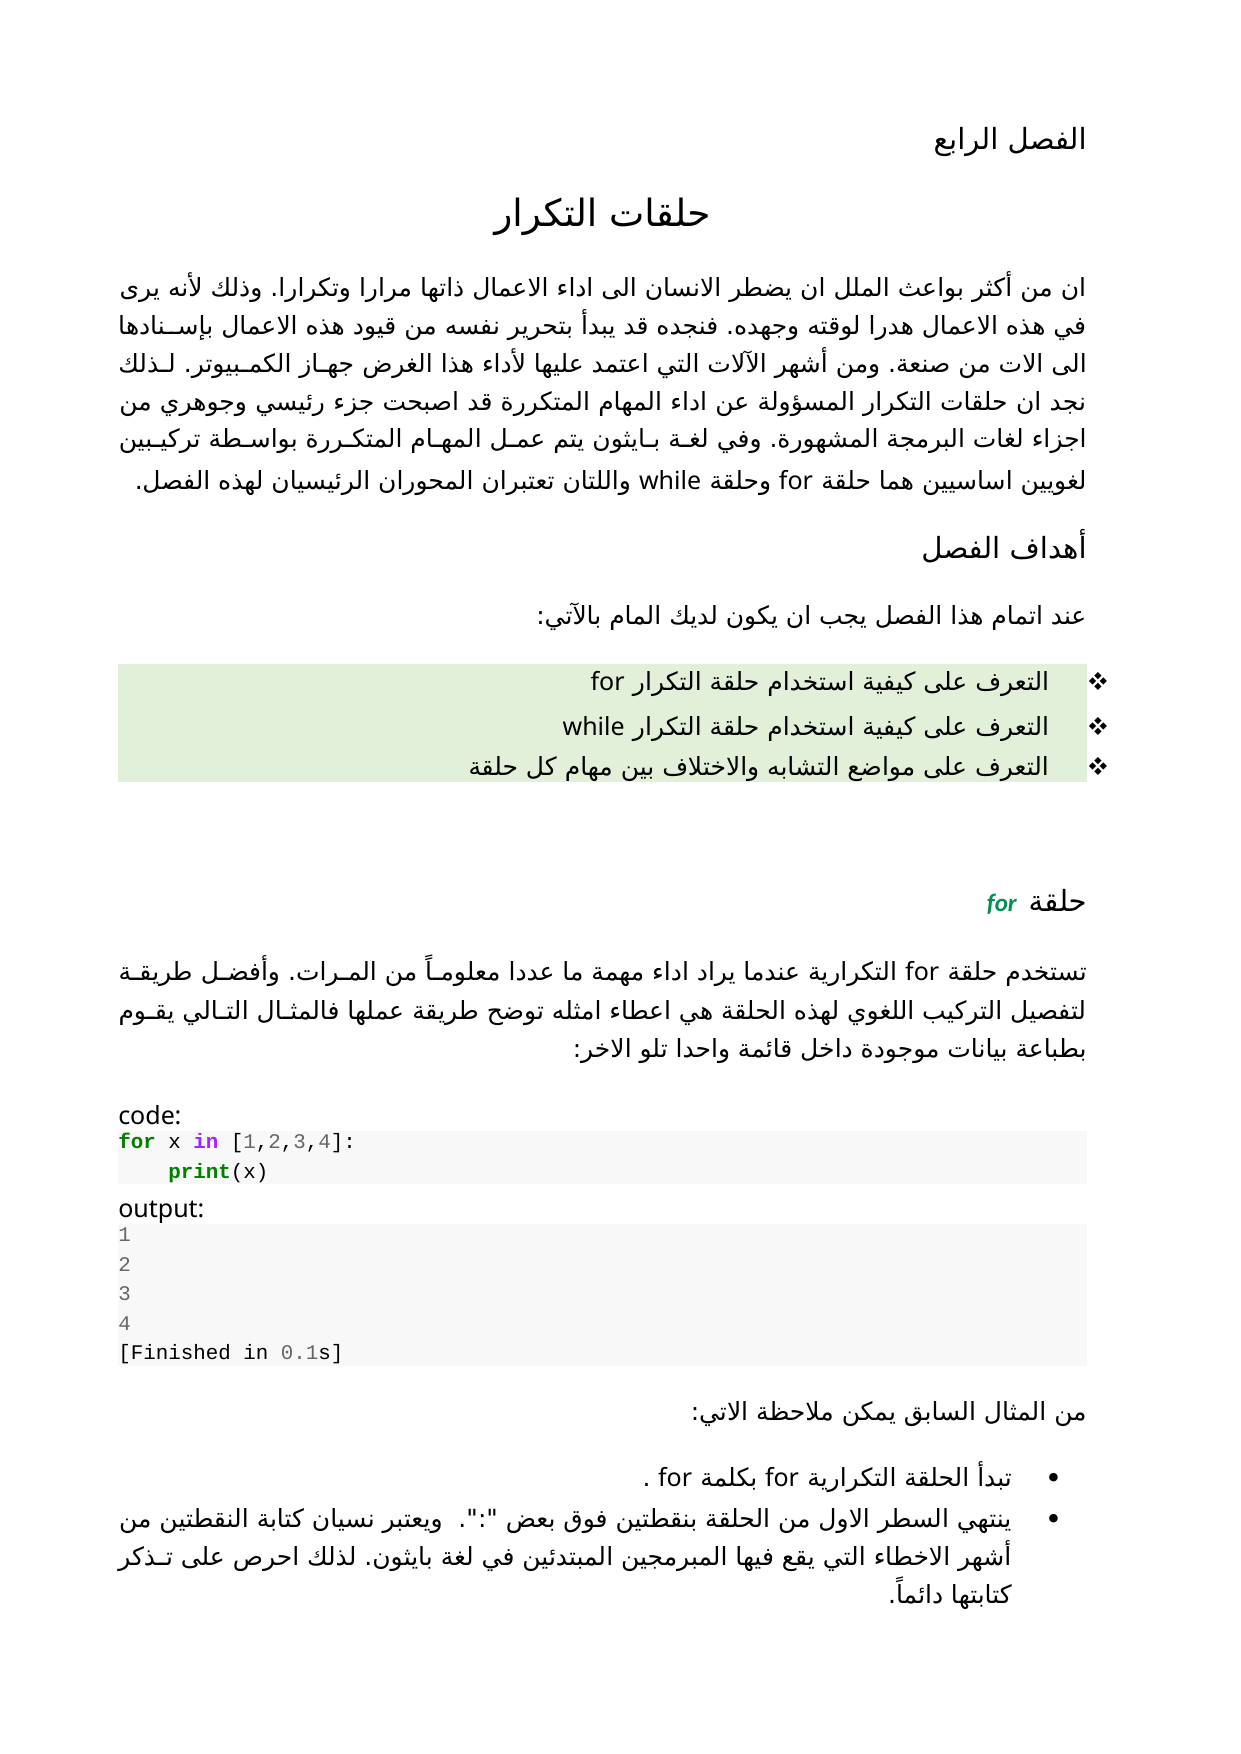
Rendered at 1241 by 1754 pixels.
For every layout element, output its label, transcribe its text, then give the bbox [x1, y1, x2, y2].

text for x in [1,2,3,4]: [118, 1131, 1087, 1155]
text التعرف على كيفية استخدام حلقة التكرار while [118, 708, 1087, 742]
subtitle الفصل الرابع [118, 122, 1087, 156]
subtitle أهداف الفصل [118, 532, 1087, 566]
list تبدأ الحلقة التكرارية for بكلمة for . [118, 1460, 1049, 1494]
text ان من أكثر بواعث الملل ان يضطر الانسان الى اداء الاعمال ذاتها مرارا وتكرارا. وذلك لأنه يرى في هذه الاعمال هدرا لوقته وجهده. فنجده قد يبدأ بتحرير نفسه من قيود هذه الاعمال بإسنادها الى الات من صنعة. ومن أشهر الآلات التي اعتمد عليها لأداء هذا الغرض جهاز الكمبيوتر. لذلك نجد ان حلقات التكرار المسؤولة عن اداء المهام المتكررة قد اصبحت جزء رئيسي وجوهري من اجزاء لغات البرمجة المشهورة. وفي لغة بايثون يتم عمل المهام المتكررة بواسطة تركيبين لغويين اساسيين هما حلقة for وحلقة while واللتان تعتبران المحوران الرئيسيان لهذه الفصل. [118, 273, 1087, 497]
text 2 [118, 1254, 1087, 1277]
text print(x) [118, 1161, 1087, 1184]
subtitle حلقة for [118, 884, 1087, 918]
subtitle حلقات التكرار [118, 191, 1087, 235]
text code: [118, 1097, 1087, 1131]
text 4 [118, 1313, 1087, 1336]
text 3 [118, 1283, 1087, 1307]
list ينتهي السطر الاول من الحلقة بنقطتين فوق بعض ":". ويعتبر نسيان كتابة النقطتين من أشهر الاخطاء التي يقع فيها المبرمجين المبتدئين في لغة بايثون. لذلك احرص على تذكر كتابتها دائماً. [118, 1504, 1049, 1609]
text عند اتمام هذا الفصل يجب ان يكون لديك المام بالآتي: [118, 601, 1087, 630]
text [Finished in 0.1s] [118, 1342, 1087, 1366]
text 1 [118, 1224, 1087, 1248]
text التعرف على مواضع التشابه والاختلاف بين مهام كل حلقة [118, 752, 1087, 782]
text التعرف على كيفية استخدام حلقة التكرار for [118, 664, 1087, 698]
text output: [118, 1190, 1087, 1224]
text من المثال السابق يمكن ملاحظة الاتي: [118, 1397, 1087, 1426]
text تستخدم حلقة for التكرارية عندما يراد اداء مهمة ما عددا معلوماً من المرات. وأفضل طريقة لتفصيل التركيب اللغوي لهذه الحلقة هي اعطاء امثله توضح طريقة عملها فالمثال التالي يقوم بطباعة بيانات موجودة داخل قائمة واحدا تلو الاخر: [118, 954, 1087, 1063]
